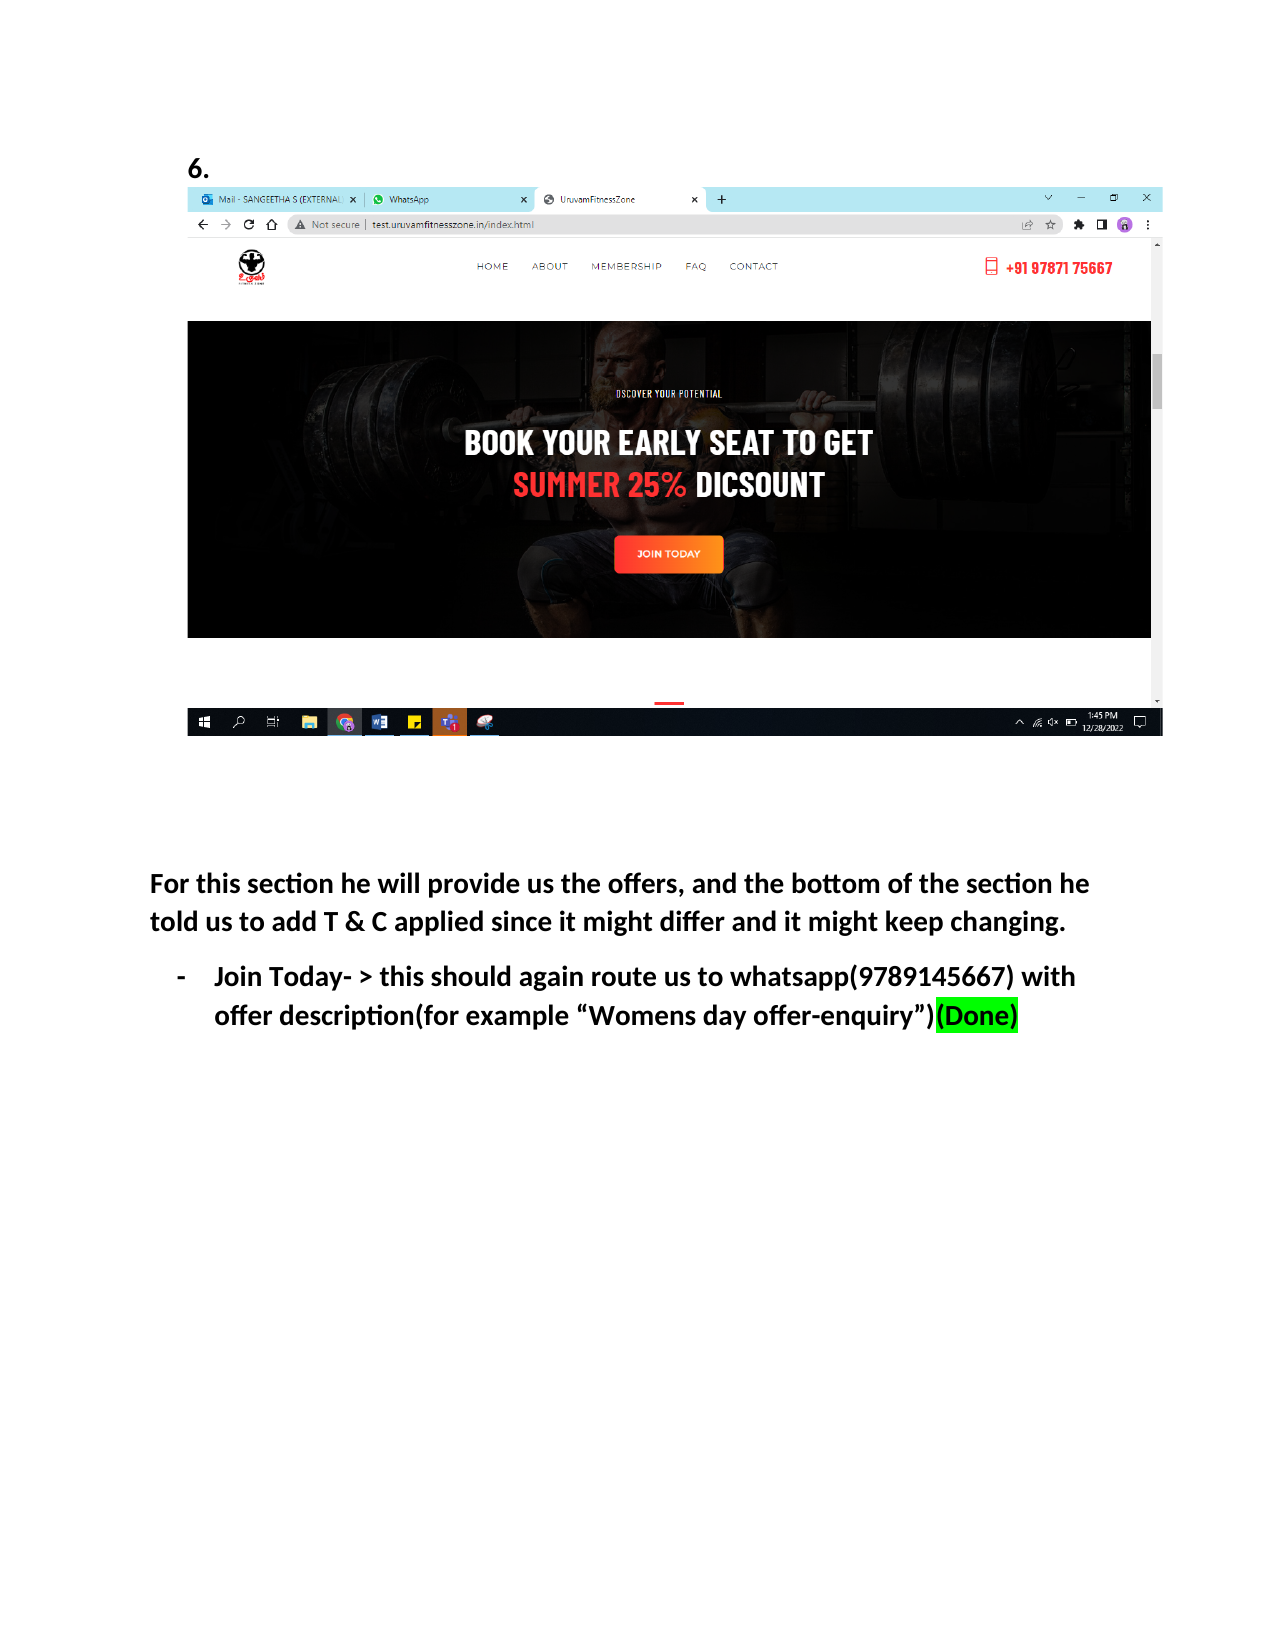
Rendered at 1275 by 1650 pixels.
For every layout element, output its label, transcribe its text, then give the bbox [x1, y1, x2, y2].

picture [187, 187, 1163, 736]
list Join Today- > this should again route us to whatsapp(9789145667) with offer description(for example “Womens day offer-enquiry”)(Done) [177, 958, 1125, 1033]
text For this section he will provide us the offers, and the bottom of the section he told us to add T & C applied since it might differ and it might keep changing. [150, 865, 1125, 939]
